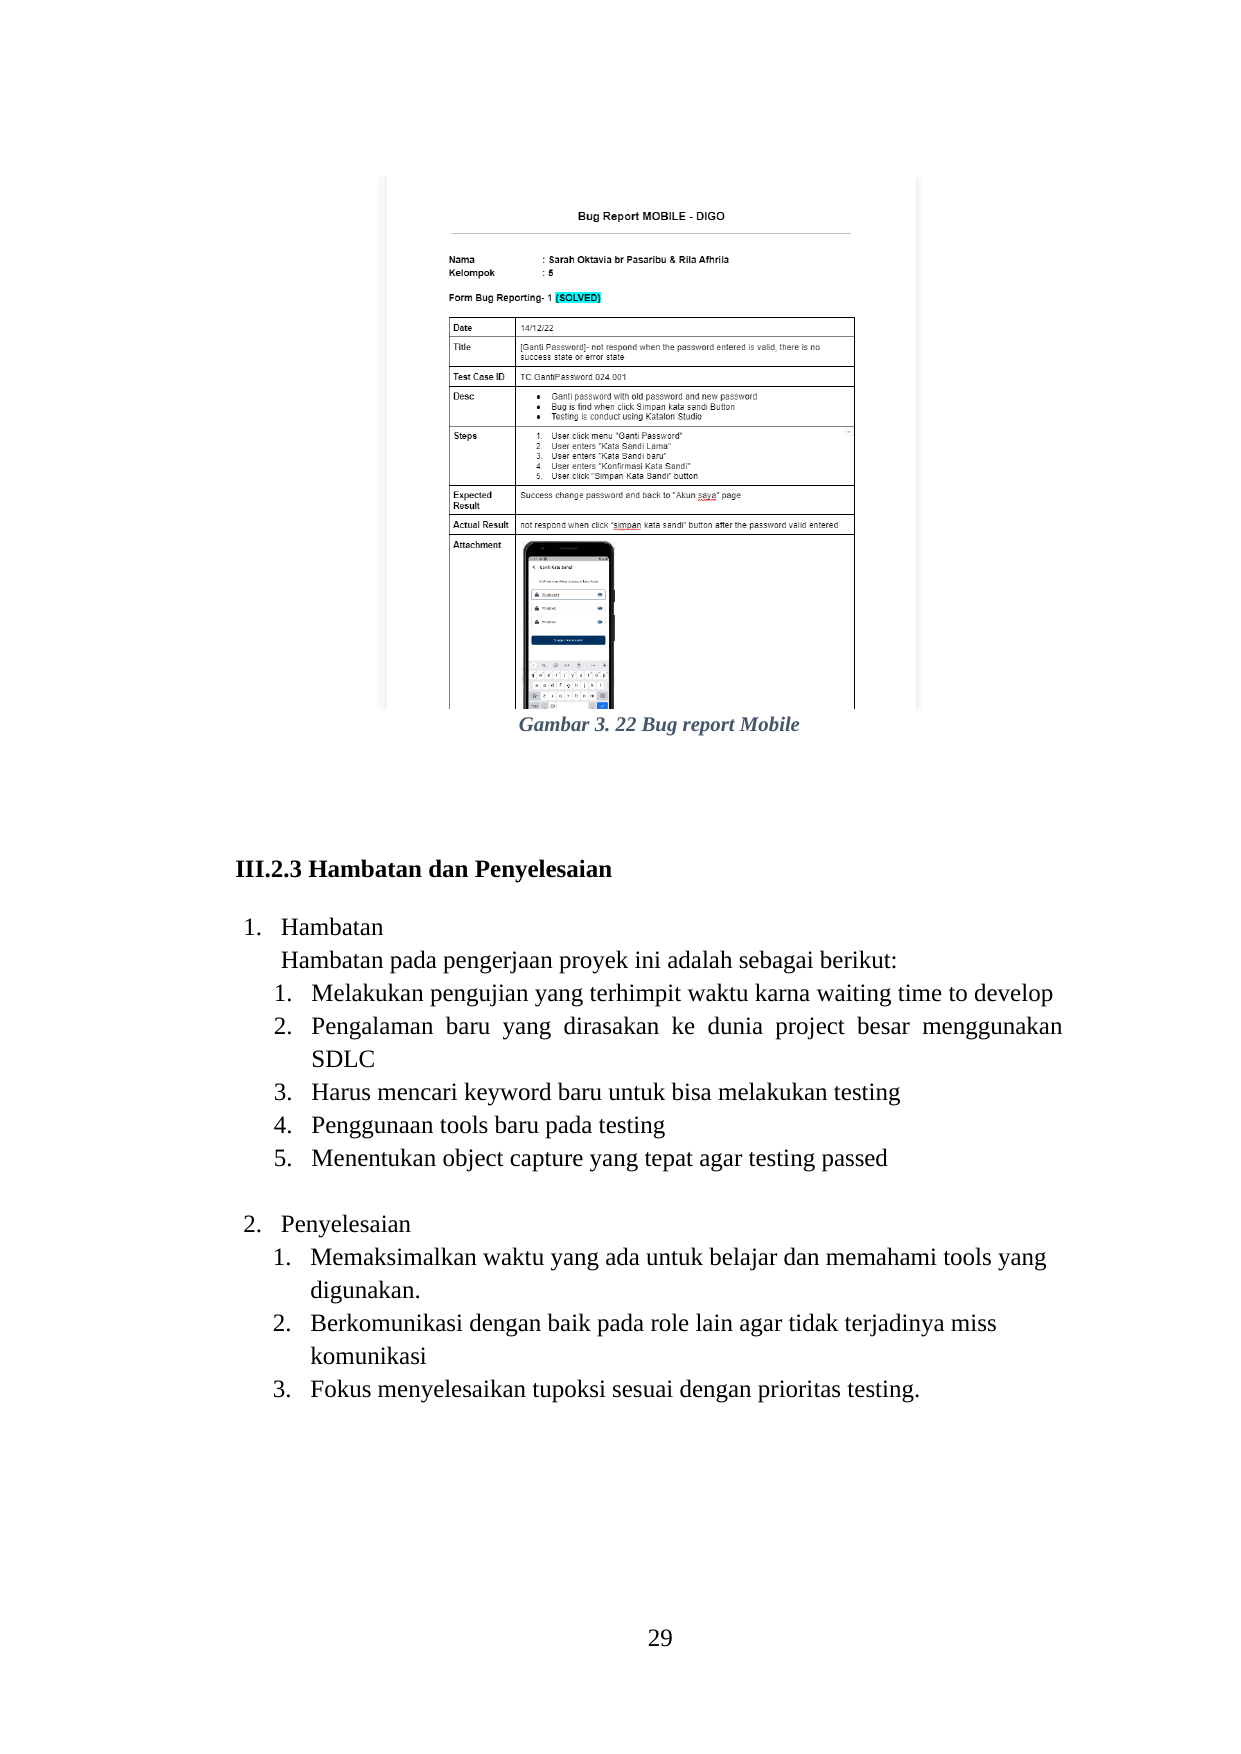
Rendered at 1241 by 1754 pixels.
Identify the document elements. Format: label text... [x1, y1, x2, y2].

list Hambatan pada pengerjaan proyek ini adalah sebagai berikut: [281, 945, 1063, 973]
list Harus mencari keyword baru untuk bisa melakukan testing [274, 1077, 1063, 1106]
list Penggunaan tools baru pada testing [274, 1110, 1063, 1138]
subtitle III.2.3 Hambatan dan Penyelesaian [235, 854, 959, 883]
list Menentukan object capture yang tepat agar testing passed [274, 1143, 1063, 1172]
list Pengalaman baru yang dirasakan ke dunia project besar menggunakan SDLC [274, 1011, 1063, 1072]
list Fokus menyelesaikan tupoksi sesuai dengan prioritas testing. [273, 1374, 1063, 1403]
list Berkomunikasi dengan baik pada role lain agar tidak terjadinya miss komunikasi [273, 1308, 1063, 1370]
text Gambar 3. 22 Bug report Mobile [362, 712, 959, 736]
list Melakukan pengujian yang terhimpit waktu karna waiting time to develop [274, 978, 1063, 1006]
picture [377, 177, 923, 709]
list Penyelesaian [243, 1209, 1063, 1238]
list Memaksimalkan waktu yang ada untuk belajar dan memahami tools yang digunakan. [273, 1242, 1063, 1304]
list Hambatan [243, 912, 1063, 940]
